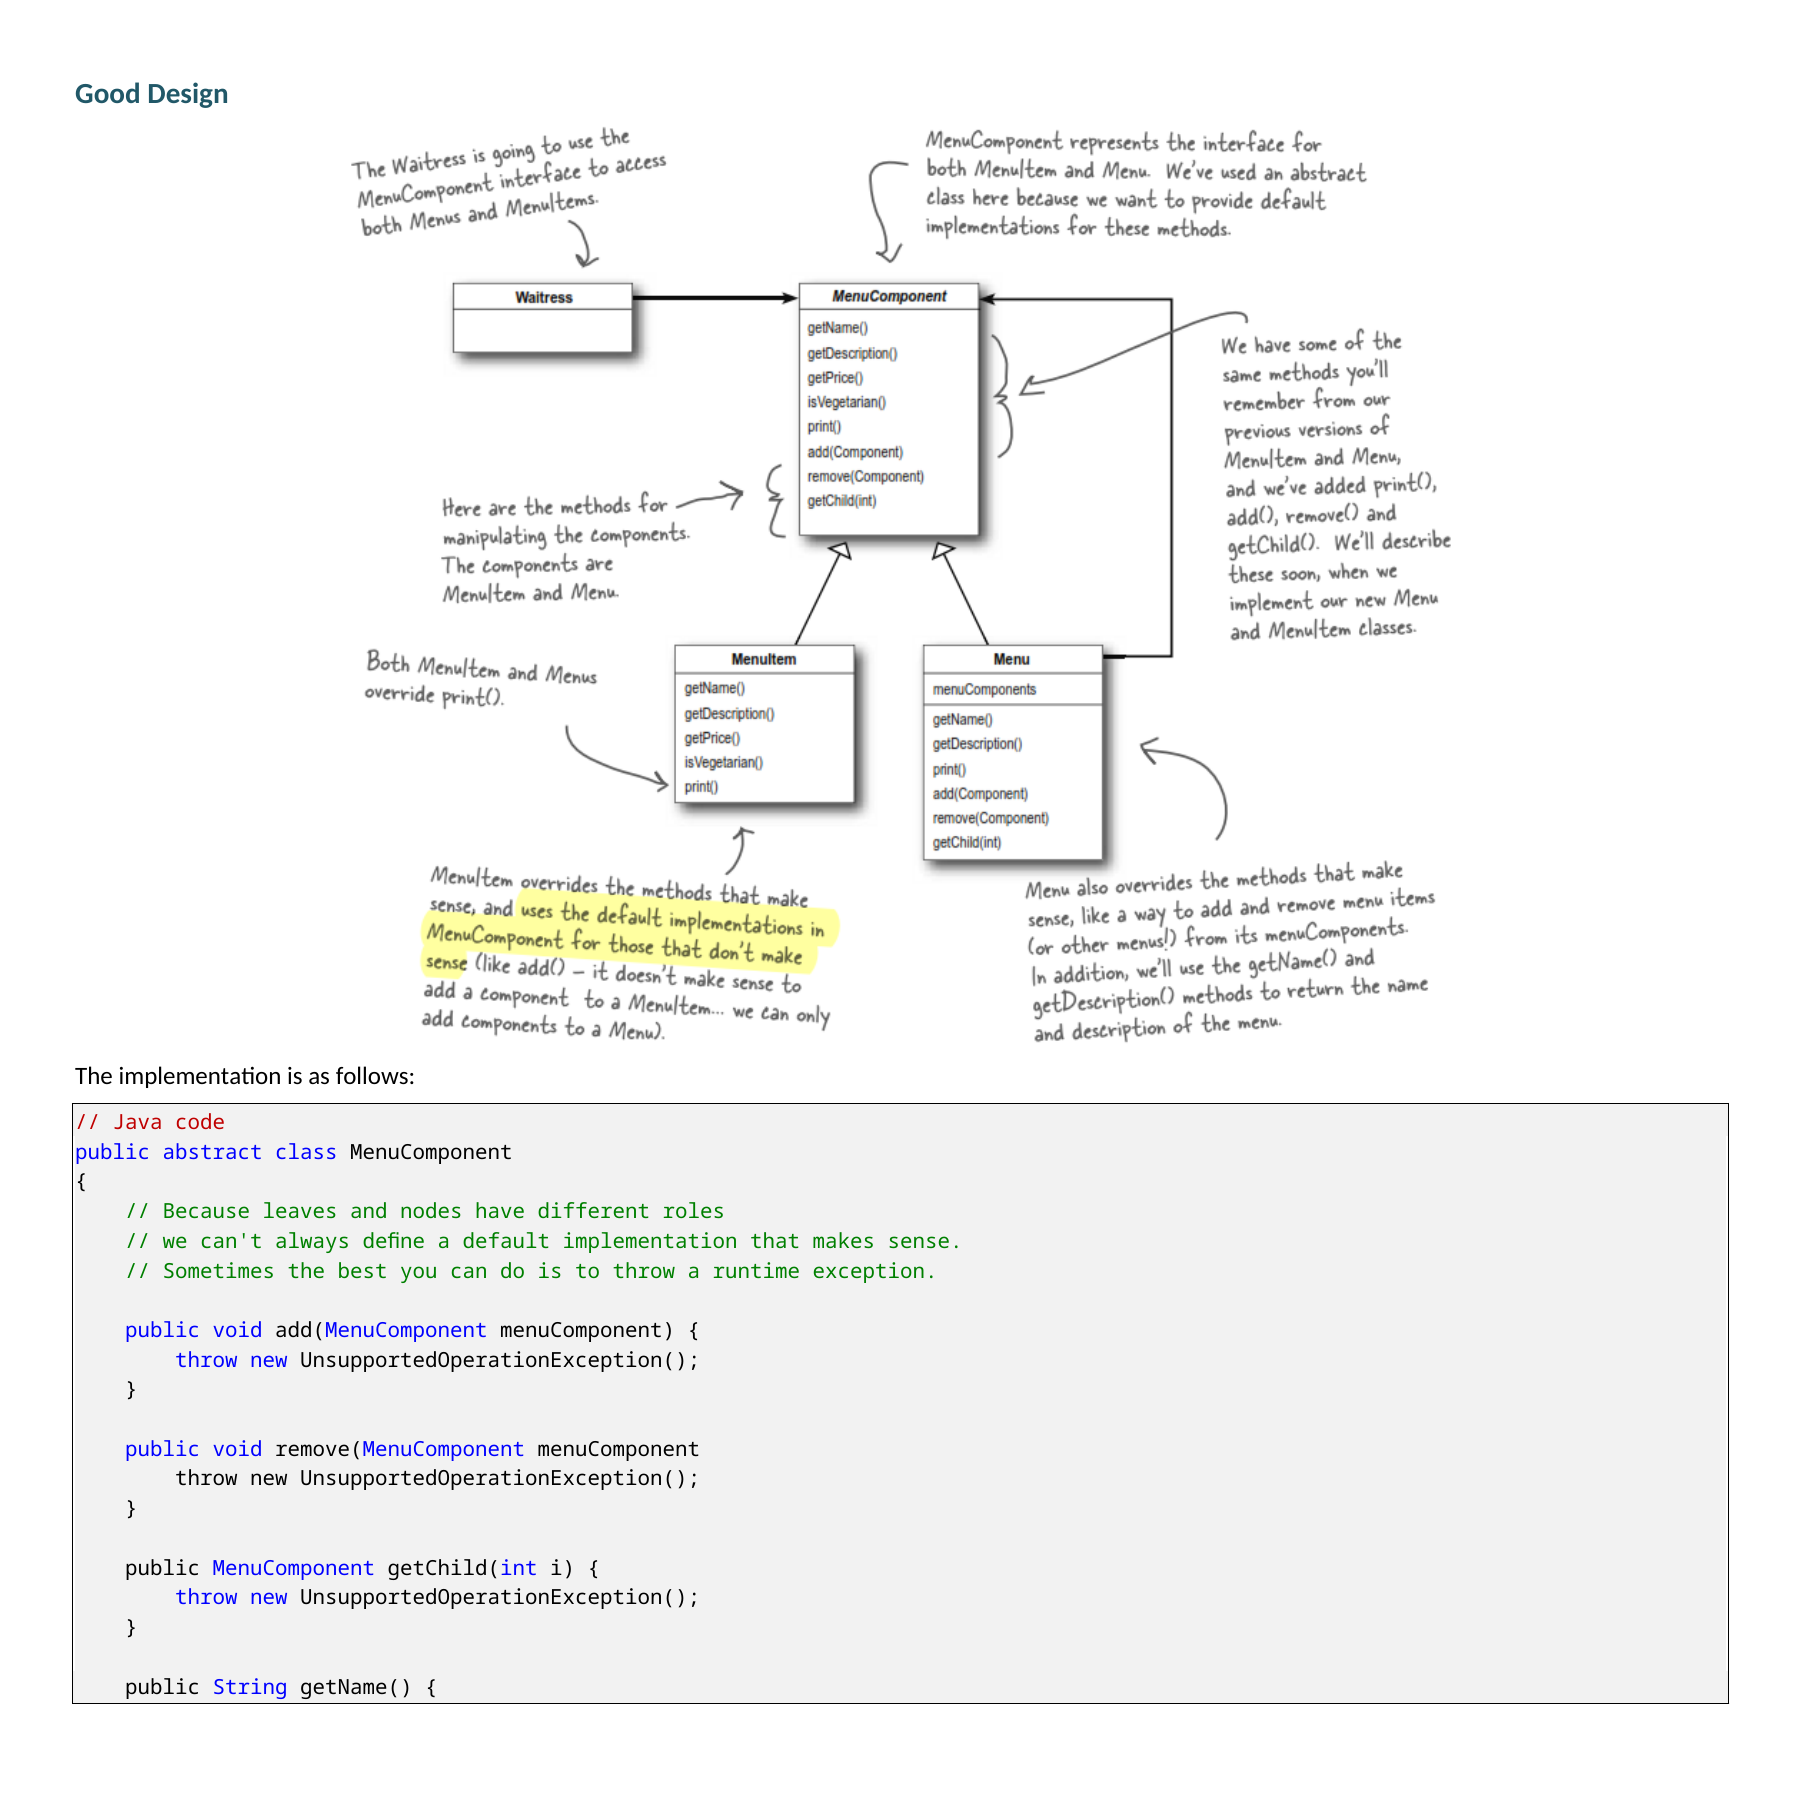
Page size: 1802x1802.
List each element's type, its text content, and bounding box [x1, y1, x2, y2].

text public void add(MenuComponent menuComponent) { [75, 1314, 1726, 1343]
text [75, 1462, 1726, 1492]
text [75, 1581, 1726, 1611]
text // we can't always deﬁne a default implementation that makes sense. [75, 1225, 1726, 1254]
text } [75, 1611, 1726, 1640]
text public abstract class MenuComponent [75, 1136, 1726, 1165]
text public void remove(MenuComponent menuComponent [75, 1433, 1726, 1462]
text public MenuComponent getChild(int i) { [75, 1551, 1726, 1581]
text // Java code [73, 1104, 1728, 1136]
text } [75, 1492, 1726, 1522]
text } [75, 1373, 1726, 1403]
text throw new UnsupportedOperationException(); [75, 1343, 1726, 1373]
text { [75, 1165, 1726, 1195]
text // Because leaves and nodes have different roles [75, 1195, 1726, 1225]
subtitle Good Design [75, 75, 1726, 111]
text // Sometimes the best you can do is to throw a runtime exception. [75, 1254, 1726, 1284]
text public String getName() { [73, 1668, 1728, 1703]
text The implementation is as follows: [75, 1060, 1726, 1090]
